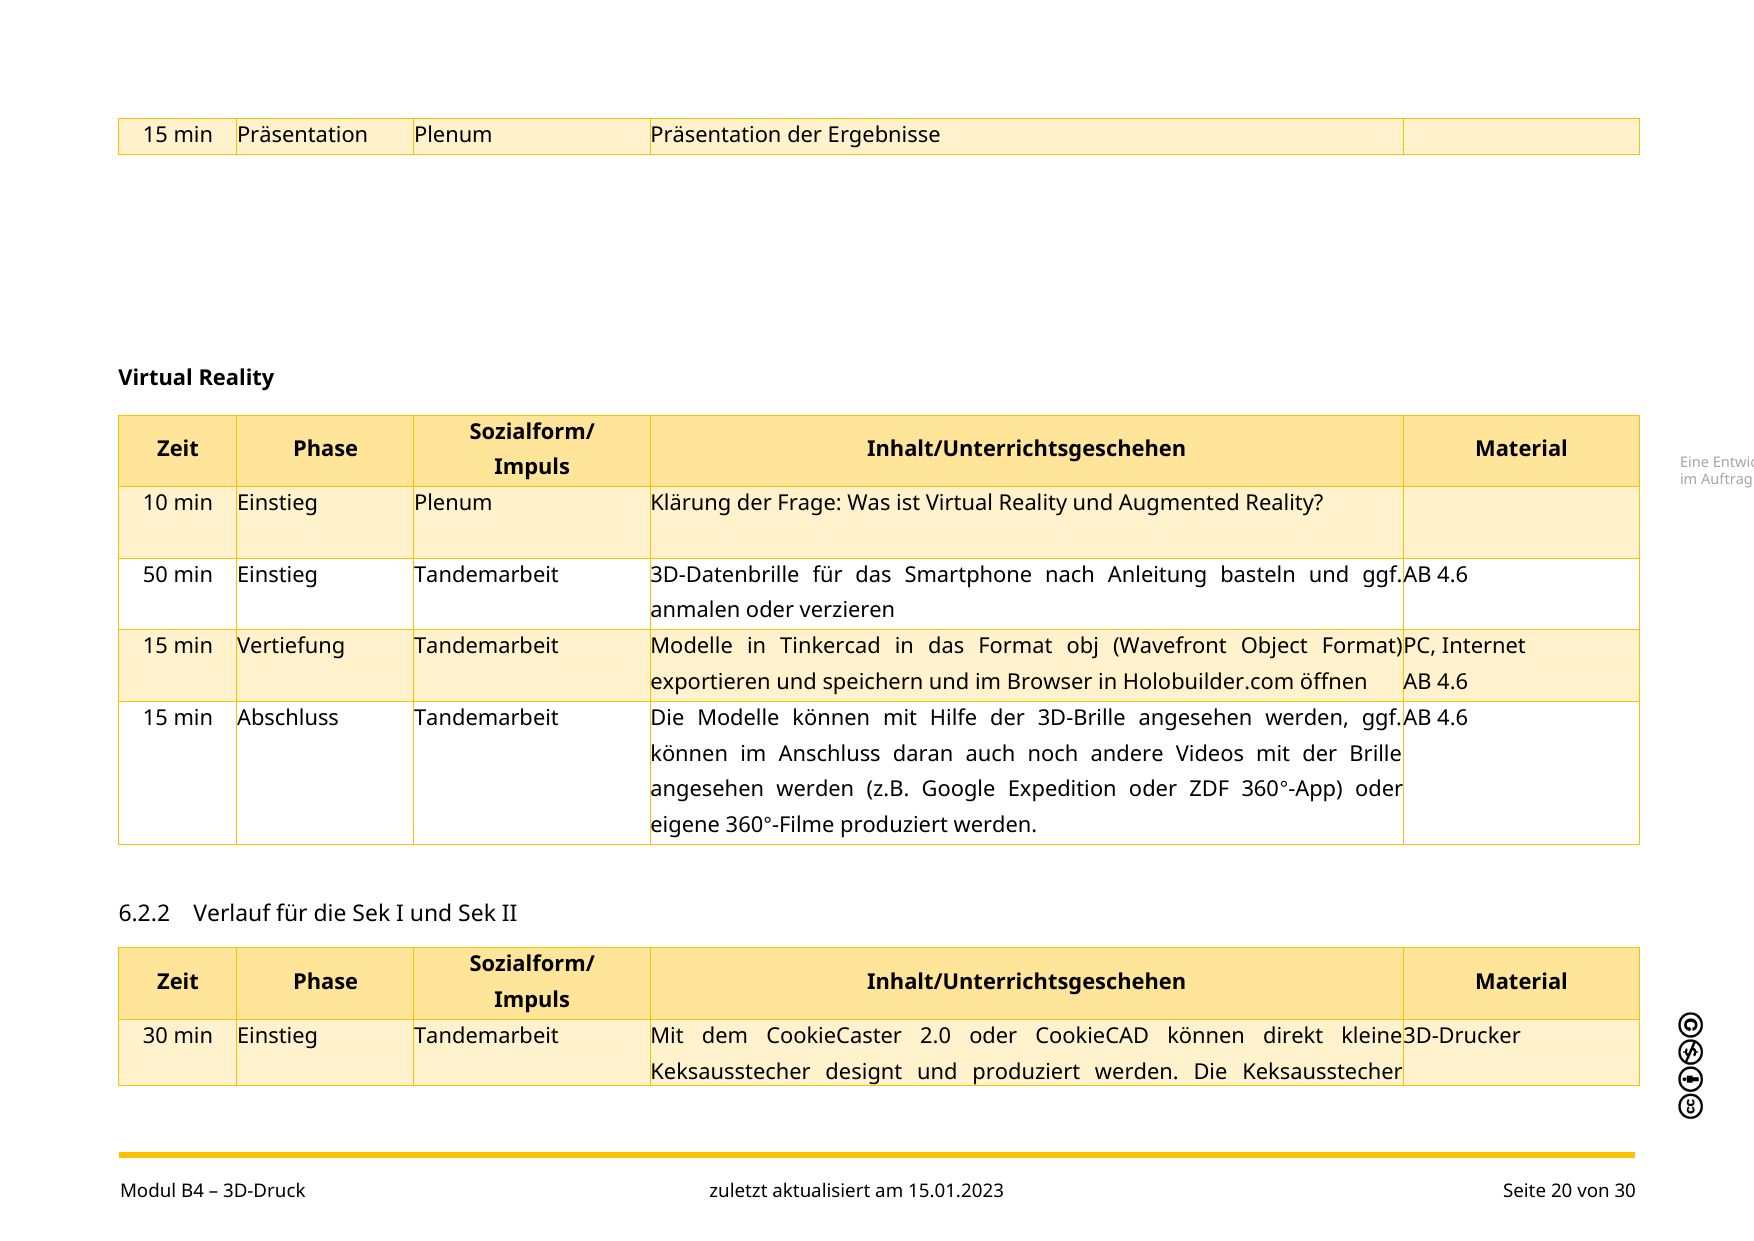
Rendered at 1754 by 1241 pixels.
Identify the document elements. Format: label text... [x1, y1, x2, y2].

table_header Zeit [119, 948, 236, 1019]
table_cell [651, 1020, 1403, 1085]
table_cell [1404, 487, 1639, 558]
table_cell Einstieg [237, 487, 413, 558]
table_cell 3D-Datenbrille für das Smartphone nach Anleitung basteln und ggf. anmalen oder verzieren [651, 559, 1403, 629]
table_cell Tandemarbeit [414, 630, 650, 701]
table_cell 30 min [119, 1020, 236, 1085]
subtitle Verlauf für die Sek I und Sek II [118, 897, 1636, 928]
table_cell Plenum [414, 119, 650, 154]
table_header Phase [237, 416, 413, 486]
table_cell Einstieg [237, 1020, 413, 1085]
table_cell Präsentation der Ergebnisse [651, 119, 1403, 154]
table_header Sozialform/ Impuls [414, 948, 650, 1019]
table_cell Präsentation [237, 119, 413, 154]
table_header Phase [237, 948, 413, 1019]
picture [1679, 1013, 1703, 1119]
table_cell 3D-Drucker [1404, 1020, 1639, 1085]
table_header Material [1404, 948, 1639, 1019]
table_cell 10 min [119, 487, 236, 558]
text Virtual Reality [118, 362, 1636, 392]
table_cell Einstieg [237, 559, 413, 629]
table_cell Tandemarbeit [414, 702, 650, 844]
table_cell Klärung der Frage: Was ist Virtual Reality und Augmented Reality? [651, 487, 1403, 558]
table_header Zeit [119, 416, 236, 486]
table_cell Vertiefung [237, 630, 413, 701]
table_cell 50 min [119, 559, 236, 629]
table_header Inhalt/Unterrichtsgeschehen [651, 948, 1403, 1019]
table_cell AB 4.6 [1404, 702, 1639, 844]
table_cell Die Modelle können mit Hilfe der 3D-Brille angesehen werden, ggf. können im Anschluss daran auch noch andere Videos mit der Brille angesehen werden (z.B. Google Expedition oder ZDF 360°-App) oder eigene 360°-Filme produziert werden. [651, 702, 1403, 844]
table_cell [1404, 119, 1639, 154]
table_cell AB 4.6 [1404, 559, 1639, 629]
table_cell 15 min [119, 702, 236, 844]
table_cell Plenum [414, 487, 650, 558]
table_cell PC, Internet AB 4.6 [1404, 630, 1639, 701]
table_header Material [1404, 416, 1639, 486]
table_cell Abschluss [237, 702, 413, 844]
table_header Sozialform/ Impuls [414, 416, 650, 486]
table_cell 15 min [119, 119, 236, 154]
table_cell Tandemarbeit [414, 1020, 650, 1085]
table_cell 15 min [119, 630, 236, 701]
table_cell Modelle in Tinkercad in das Format obj (Wavefront Object Format) exportieren und speichern und im Browser in Holobuilder.com öffnen [651, 630, 1403, 701]
table_cell Tandemarbeit [414, 559, 650, 629]
table_header Inhalt/Unterrichtsgeschehen [651, 416, 1403, 486]
